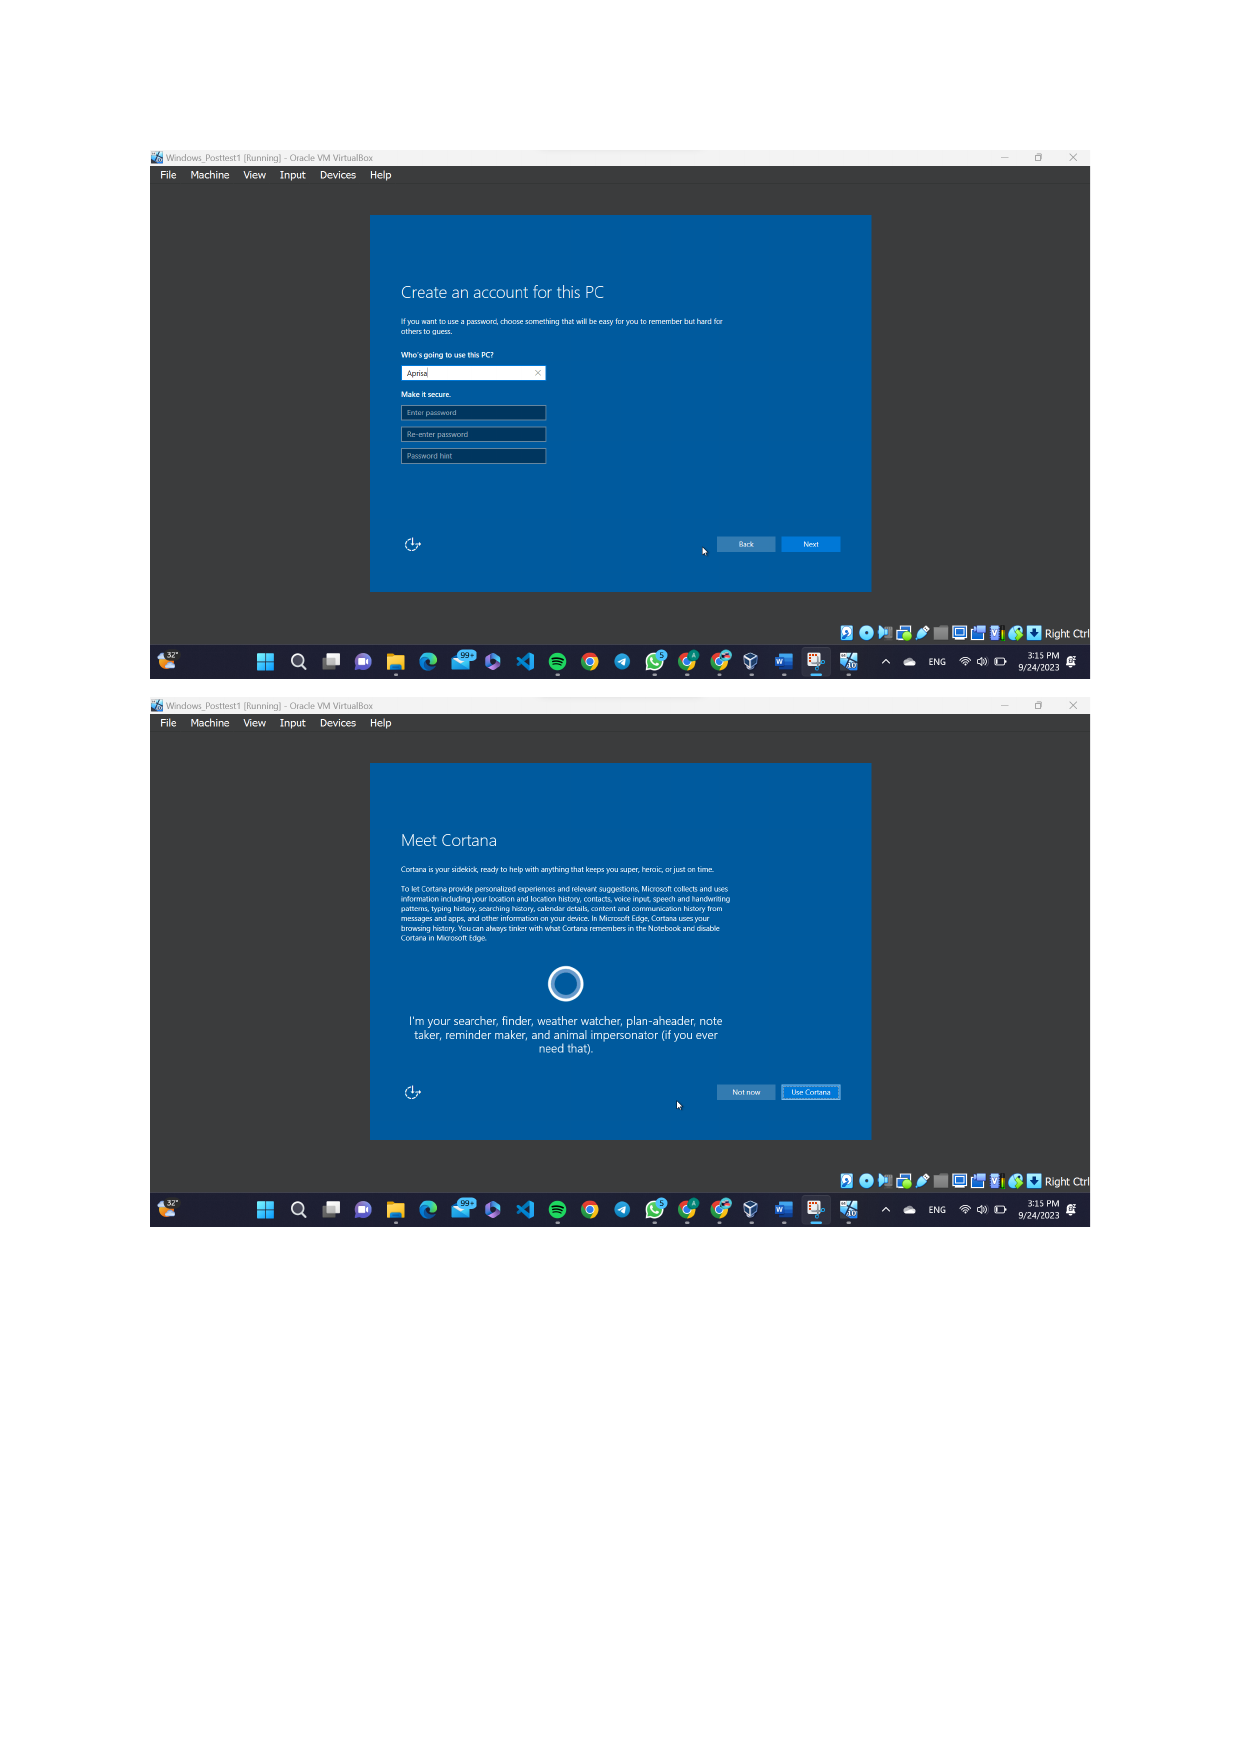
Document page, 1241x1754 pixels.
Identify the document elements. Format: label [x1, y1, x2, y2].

picture [150, 150, 1091, 679]
picture [150, 697, 1091, 1227]
